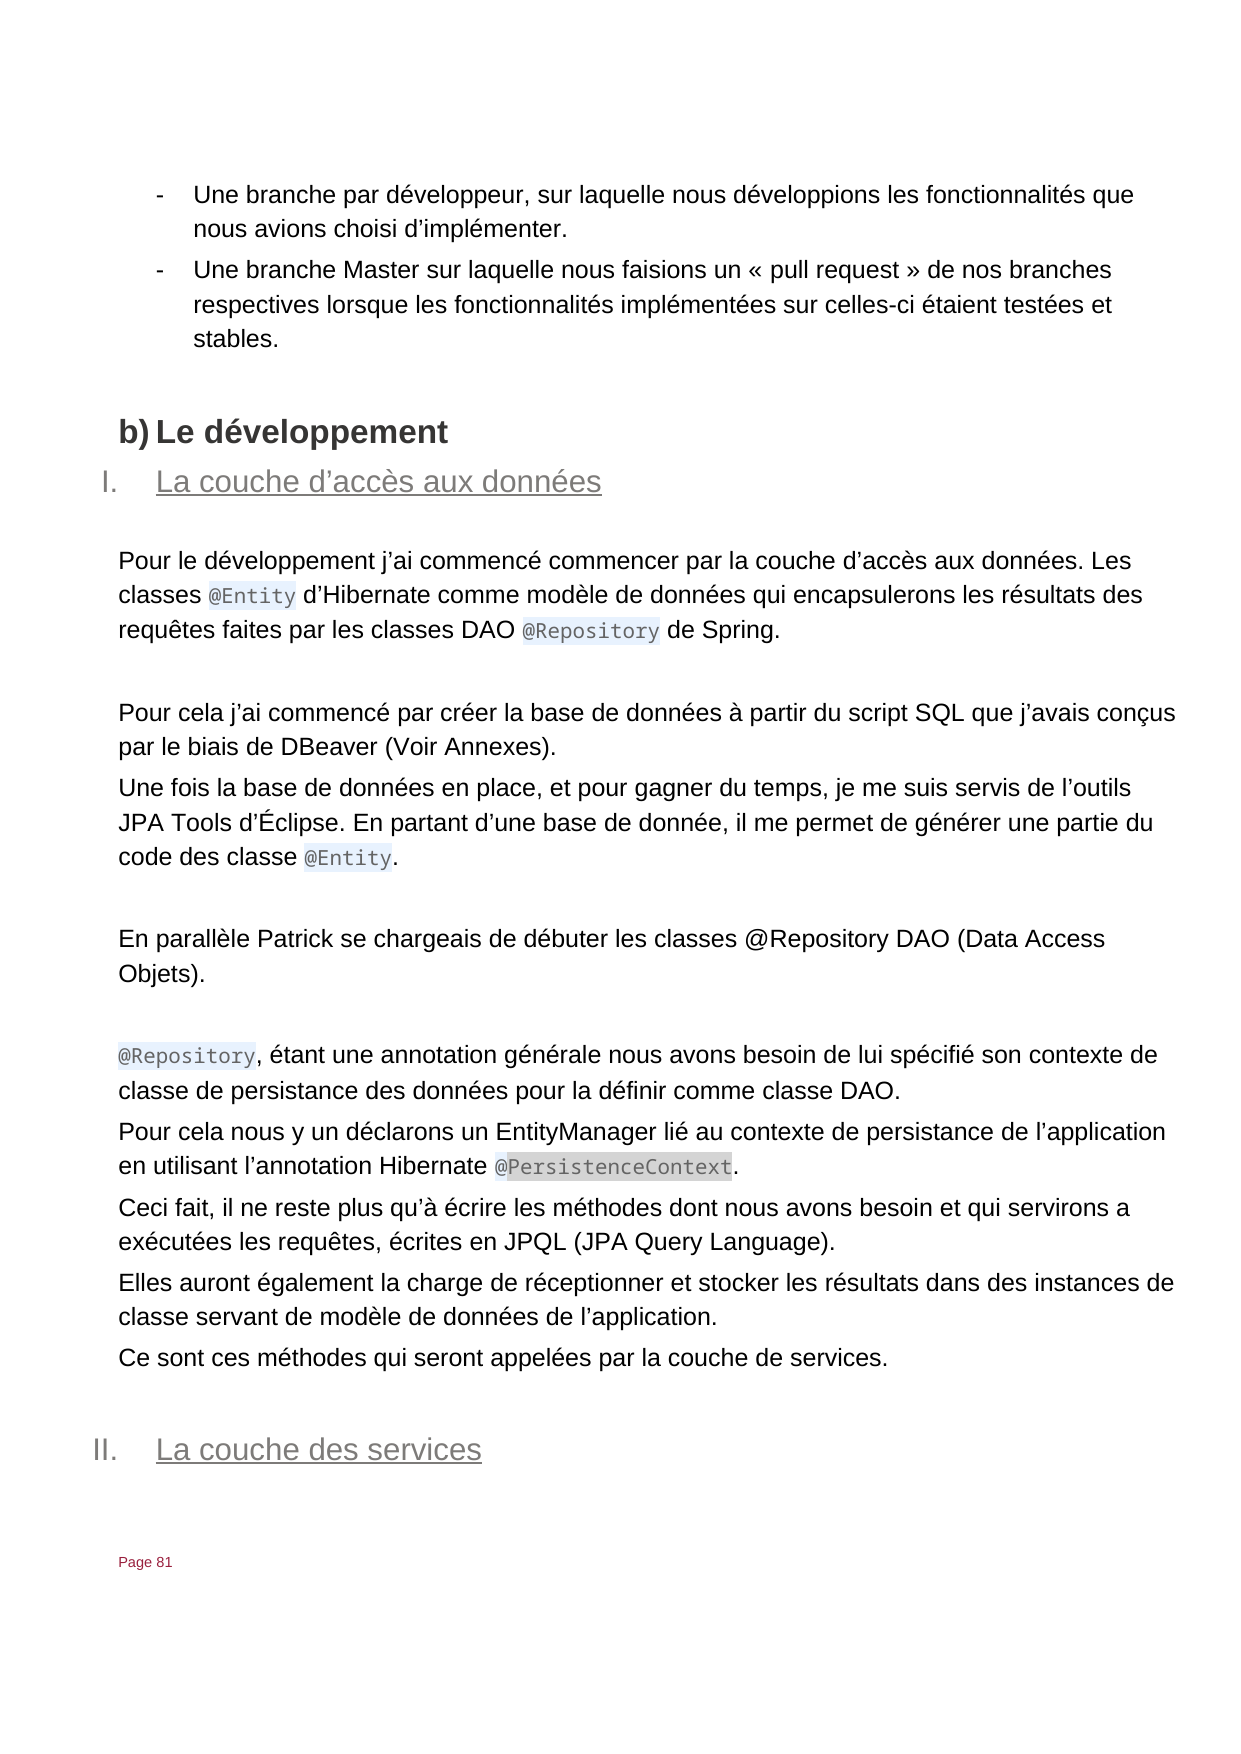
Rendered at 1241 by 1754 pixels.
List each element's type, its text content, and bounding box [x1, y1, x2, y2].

text Pour cela nous y un déclarons un EntityManager lié au contexte de persistance de l’application en utilisant l’annotation Hibernate @PersistenceContext. [118, 1116, 1181, 1181]
text Ceci fait, il ne reste plus qu’à écrire les méthodes dont nous avons besoin et qui servirons a exécutées les requêtes, écrites en JPQL (JPA Query Language). [118, 1193, 1181, 1256]
subtitle La couche des services [118, 1431, 1181, 1467]
subtitle La couche d’accès aux données [118, 463, 1181, 499]
text Une fois la base de données en place, et pour gagner du temps, je me suis servis de l’outils JPA Tools d’Éclipse. En partant d’une base de donnée, il me permet de générer une partie du code des classe @Entity. [118, 773, 1181, 872]
text Elles auront également la charge de réceptionner et stocker les résultats dans des instances de classe servant de modèle de données de l’application. [118, 1268, 1181, 1331]
text @Repository, étant une annotation générale nous avons besoin de lui spécifié son contexte de classe de persistance des données pour la définir comme classe DAO. [118, 1040, 1181, 1104]
text Ce sont ces méthodes qui seront appelées par la couche de services. [118, 1343, 1181, 1372]
subtitle Le développement [118, 412, 1181, 450]
text En parallèle Patrick se chargeais de débuter les classes @Repository DAO (Data Access Objets). [118, 924, 1181, 988]
list Une branche par développeur, sur laquelle nous développions les fonctionnalités que nous avions choisi d’implémenter. [156, 180, 1181, 243]
text Pour cela j’ai commencé par créer la base de données à partir du script SQL que j’avais conçus par le biais de DBeaver (Voir Annexes). [118, 698, 1181, 761]
text Pour le développement j’ai commencé commencer par la couche d’accès aux données. Les classes @Entity d’Hibernate comme modèle de données qui encapsulerons les résultats des requêtes faites par les classes DAO @Repository de Spring. [118, 546, 1181, 645]
list Une branche Master sur laquelle nous faisions un « pull request » de nos branches respectives lorsque les fonctionnalités implémentées sur celles-ci étaient testées et stables. [156, 255, 1181, 353]
